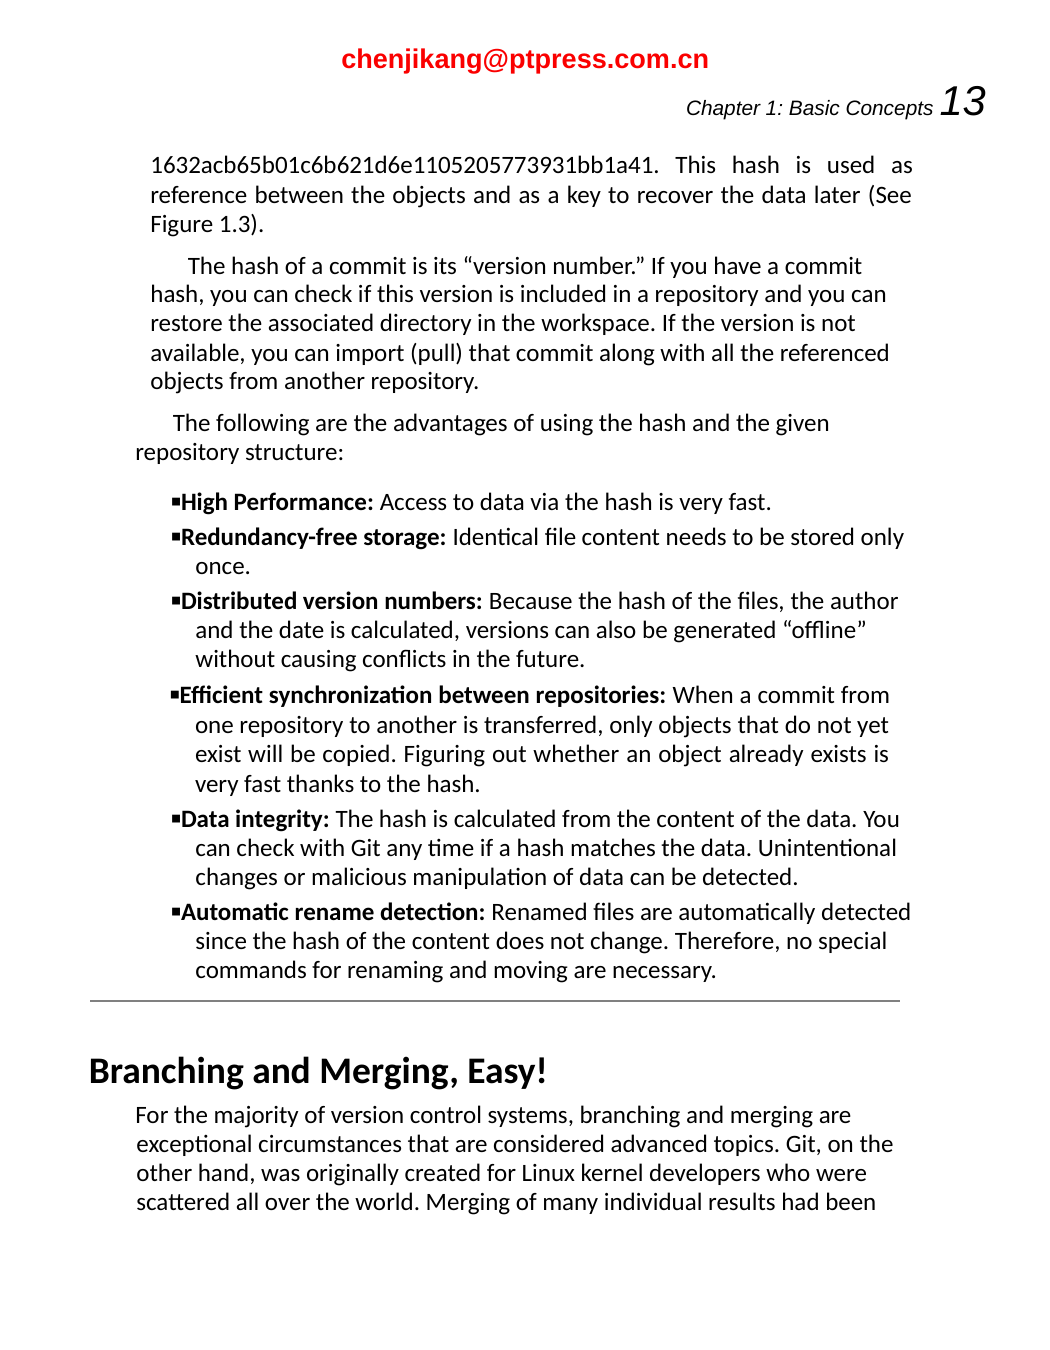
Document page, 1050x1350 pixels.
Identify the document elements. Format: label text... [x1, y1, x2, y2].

text 1632acb65b01c6b621d6e1105205773931bb1a41. This hash is used as reference between the objects and as a key to recover the data later (See Figure 1.3). [150, 150, 914, 239]
text ▪Efficient synchronization between repositories: When a commit from one repository to another is transferred, only objects that do not yet exist will be copied. Figuring out whether an object already exists is very fast thanks to the hash. [170, 678, 890, 799]
text The following are the advantages of using the hash and the given repository structure: [135, 408, 914, 467]
text ▪High Performance: Access to data via the hash is very fast. [171, 485, 904, 516]
text ▪Distributed version numbers: Because the hash of the files, the author and the date is calculated, versions can also be generated “offline” without causing conflicts in the future. [171, 584, 905, 674]
text The hash of a commit is its “version number.” If you have a commit hash, you can check if this version is included in a repository and you can restore the associated directory in the workspace. If the version is not available, you can import (pull) that commit along with all the referenced objects from another repository. [150, 251, 914, 396]
text ▪Redundancy-free storage: Identical file content needs to be stored only once. [171, 520, 914, 581]
text Branching and Merging, Easy! [89, 1047, 915, 1093]
text ▪Data integrity: The hash is calculated from the content of the data. You can check with Git any time if a hash matches the data. Unintentional changes or malicious manipulation of data can be detected. [171, 802, 903, 892]
text ▪Automatic rename detection: Renamed files are automatically detected since the hash of the content does not change. Therefore, no special commands for renaming and moving are necessary. [171, 896, 914, 985]
